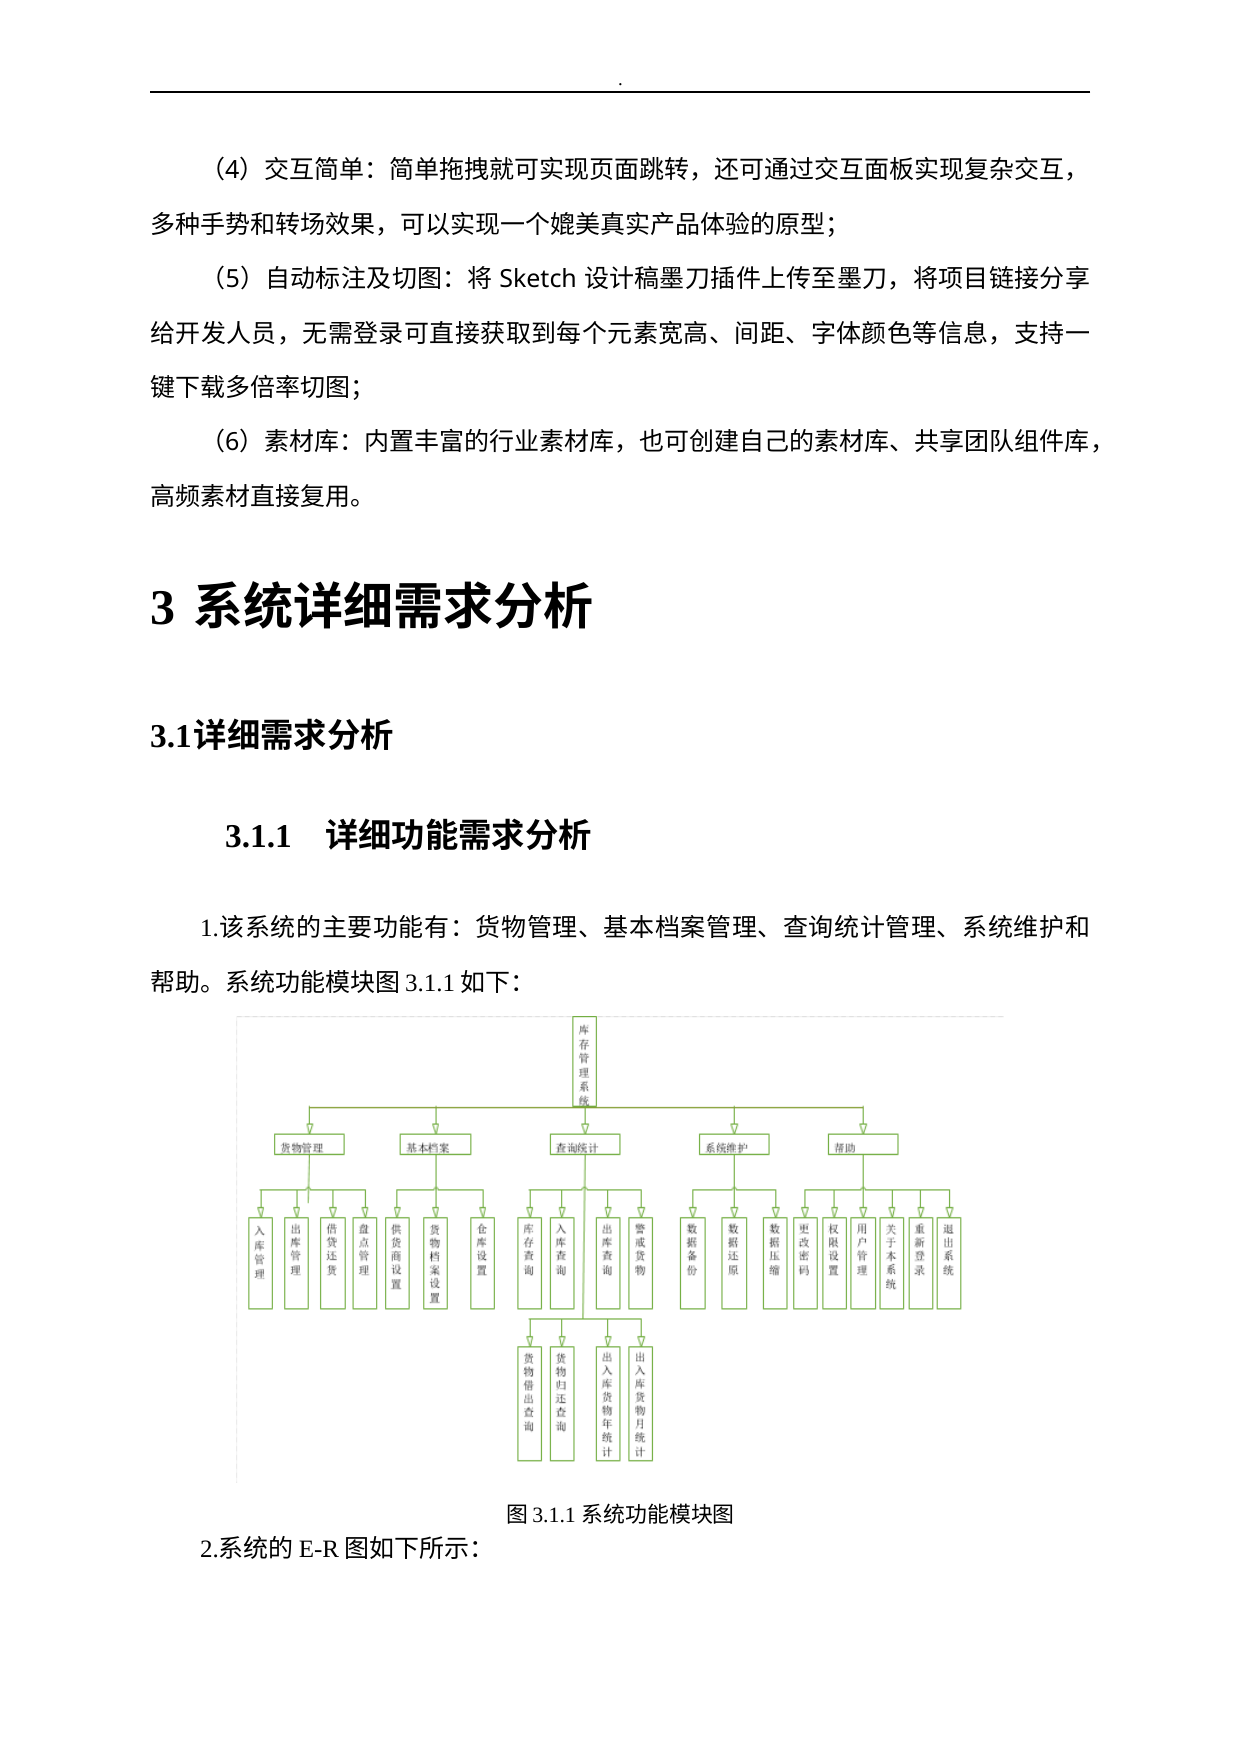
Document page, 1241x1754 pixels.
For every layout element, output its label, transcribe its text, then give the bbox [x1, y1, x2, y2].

text 2.系统的E-R图如下所示： [150, 1529, 1090, 1565]
text 图3.1.1 系统功能模块图 [150, 1497, 1090, 1529]
subtitle 详细需求分析 [150, 709, 1090, 757]
text （6）素材库：内置丰富的行业素材库，也可创建自己的素材库、共享团队组件库，高频素材直接复用。 [150, 422, 1090, 512]
text （5）自动标注及切图：将 Sketch 设计稿墨刀插件上传至墨刀，将项目链接分享给开发人员，无需登录可直接获取到每个元素宽高、间距、字体颜色等信息，支持一键下载多倍率切图； [150, 259, 1090, 404]
text 1.该系统的主要功能有：货物管理、基本档案管理、查询统计管理、系统维护和帮助。系统功能模块图3.1.1如下： [150, 908, 1090, 998]
subtitle 系统详细需求分析 [150, 566, 1090, 638]
text （4）交互简单：简单拖拽就可实现页面跳转，还可通过交互面板实现复杂交互，多种手势和转场效果，可以实现一个媲美真实产品体验的原型； [150, 150, 1090, 241]
picture [236, 1016, 1004, 1483]
subtitle 详细功能需求分析 [225, 808, 1090, 857]
